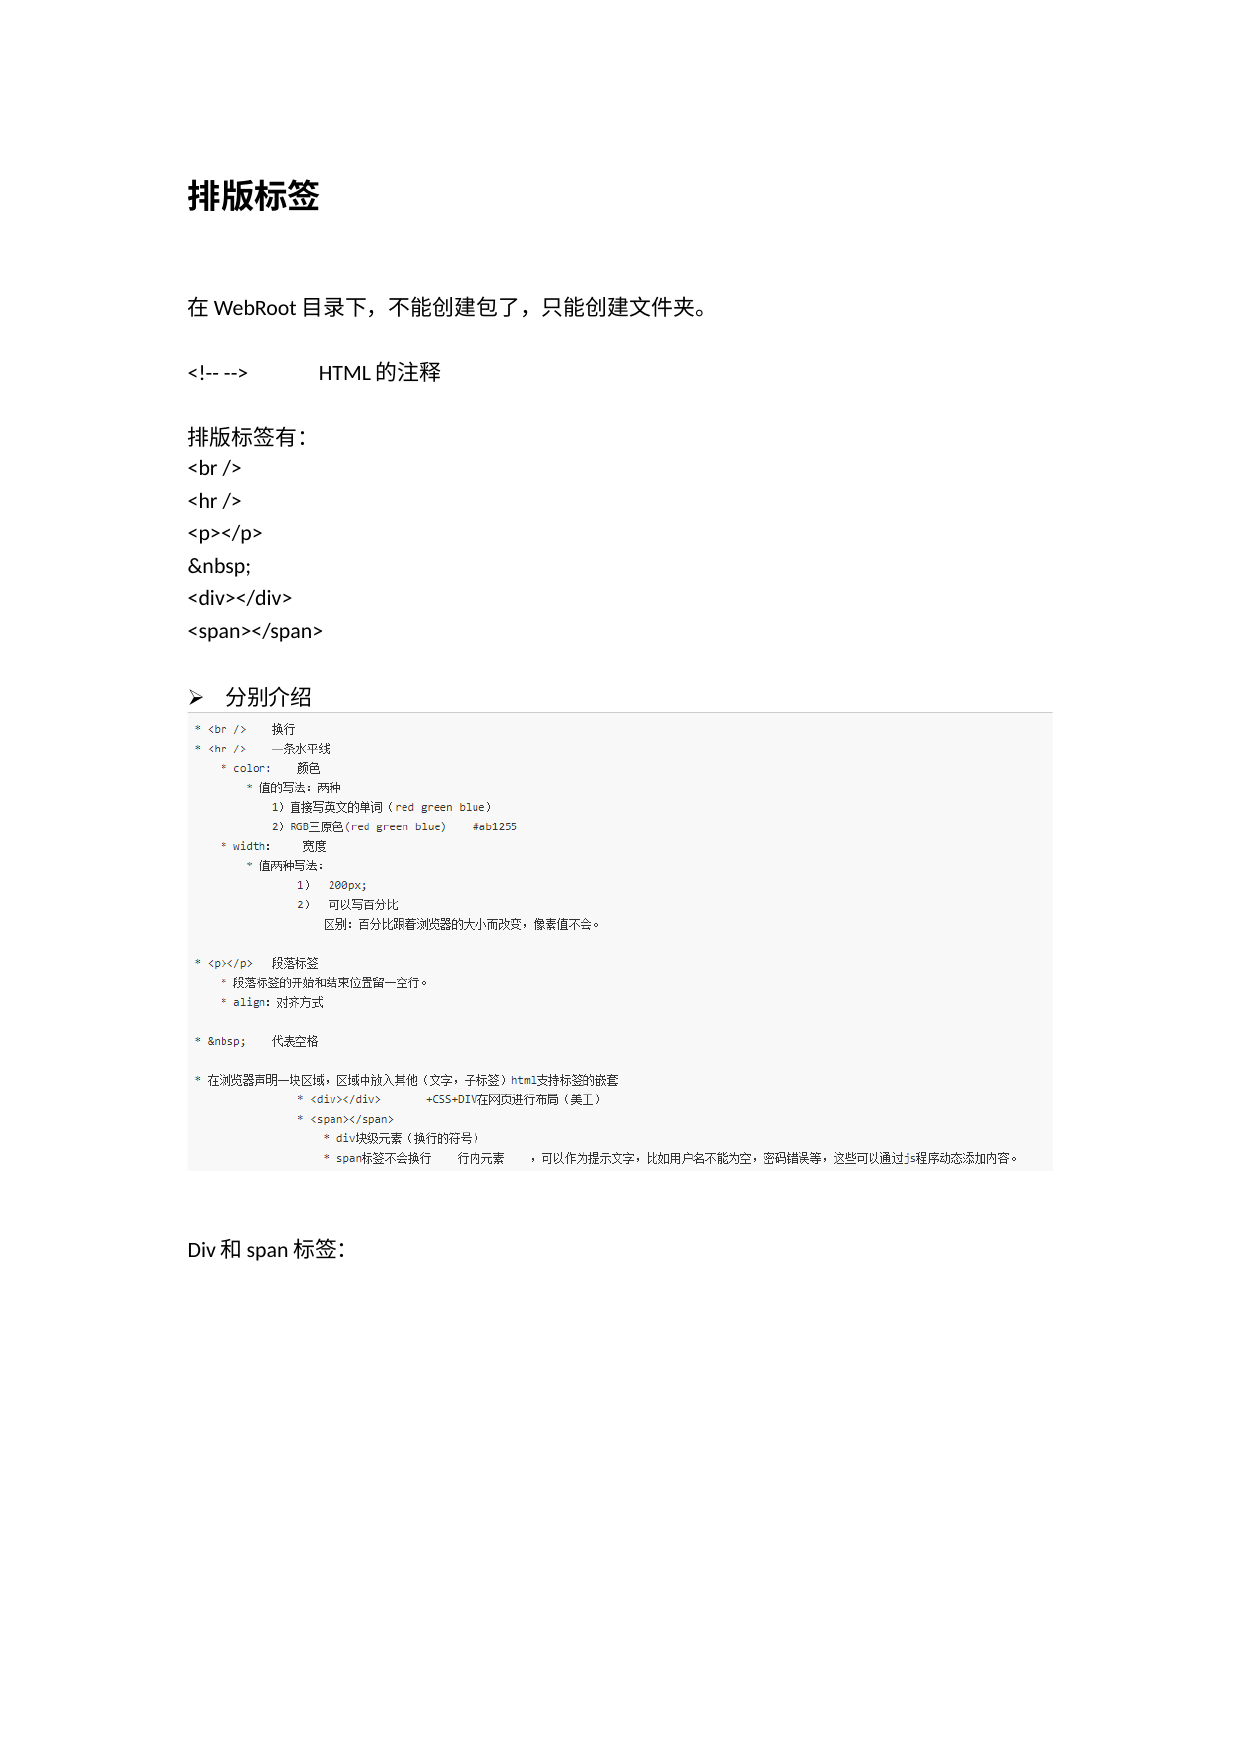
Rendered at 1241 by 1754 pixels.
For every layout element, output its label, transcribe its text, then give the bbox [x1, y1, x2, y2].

picture [187, 711, 1053, 1171]
text 排版标签有： [187, 419, 1053, 452]
text 在WebRoot目录下，不能创建包了，只能创建文件夹。 [187, 289, 1053, 322]
text <div></div> [187, 582, 1053, 614]
list 分别介绍 [187, 679, 1053, 711]
text &nbsp; [187, 549, 1053, 582]
subtitle 排版标签 [187, 162, 1053, 227]
text <hr /> [187, 484, 1053, 517]
text <!-- --> HTML的注释 [187, 354, 1053, 387]
text Div和span标签： [187, 1232, 1053, 1264]
text <p></p> [187, 517, 1053, 549]
text <br /> [187, 452, 1053, 484]
text <span></span> [187, 614, 1053, 647]
